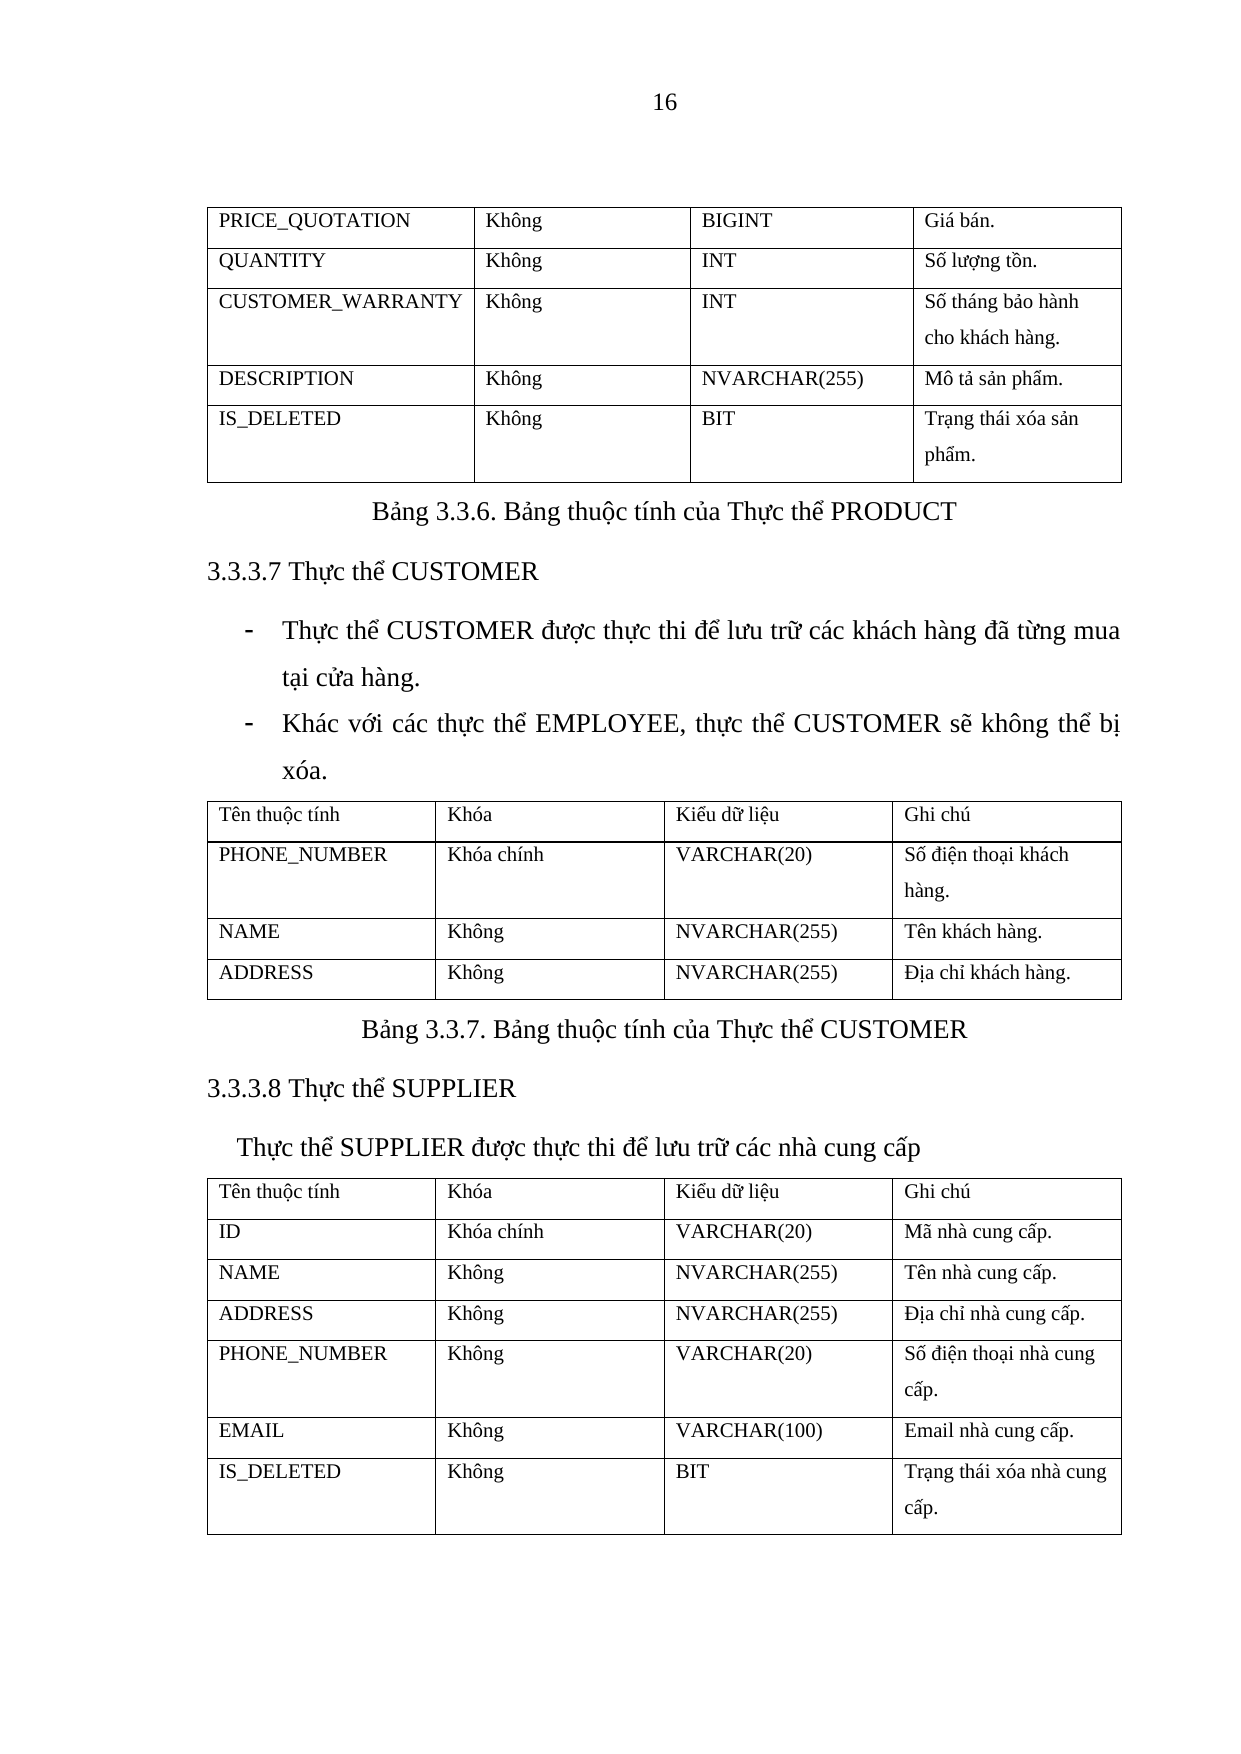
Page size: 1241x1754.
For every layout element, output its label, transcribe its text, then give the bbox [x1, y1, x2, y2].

table_cell NAME [208, 1260, 435, 1300]
table_cell VARCHAR(100) [665, 1418, 892, 1458]
table_header Kiểu dữ liệu [665, 802, 892, 841]
list Thực thể CUSTOMER được thực thi để lưu trữ các khách hàng đã từng mua tại cửa hàng. [244, 614, 1122, 692]
table_cell VARCHAR(20) [665, 1341, 892, 1417]
table_cell Khóa chính [436, 1220, 664, 1259]
table_cell Không [475, 249, 690, 288]
table_header Ghi chú [893, 802, 1121, 841]
table_cell QUANTITY [208, 249, 474, 288]
table_cell Tên khách hàng. [893, 919, 1121, 959]
table_cell NVARCHAR(255) [665, 960, 892, 999]
subtitle Thực thể SUPPLIER [207, 1072, 1122, 1103]
table_cell Số tháng bảo hành cho khách hàng. [914, 289, 1121, 365]
text Bảng 3.3.7. Bảng thuộc tính của Thực thể CUSTOMER [207, 1013, 1122, 1044]
table_header Khóa [436, 1179, 664, 1218]
table_cell BIT [691, 406, 913, 482]
text Thực thể SUPPLIER được thực thi để lưu trữ các nhà cung cấp [207, 1131, 1122, 1162]
table_cell Không [436, 1341, 664, 1417]
table_cell Giá bán. [914, 208, 1121, 247]
table_cell Không [436, 919, 664, 959]
table_cell Mô tả sản phẩm. [914, 366, 1121, 405]
table_cell Trạng thái xóa nhà cung cấp. [893, 1459, 1121, 1534]
table_cell Email nhà cung cấp. [893, 1418, 1121, 1458]
table_cell ID [208, 1220, 435, 1259]
table_cell Khóa chính [436, 843, 664, 918]
table_cell INT [691, 249, 913, 288]
subtitle Thực thể CUSTOMER [207, 555, 1122, 586]
table_cell NAME [208, 919, 435, 959]
table_cell Tên nhà cung cấp. [893, 1260, 1121, 1300]
table_cell PRICE_QUOTATION [208, 208, 474, 247]
table_cell Địa chỉ nhà cung cấp. [893, 1301, 1121, 1340]
table_header Kiểu dữ liệu [665, 1179, 892, 1218]
table_cell BIT [665, 1459, 892, 1534]
table_cell VARCHAR(20) [665, 1220, 892, 1259]
table_cell Không [475, 208, 690, 247]
table_cell PHONE_NUMBER [208, 1341, 435, 1417]
table_cell Không [475, 289, 690, 365]
table_cell ADDRESS [208, 1301, 435, 1340]
table_cell Không [436, 1301, 664, 1340]
table_cell Số điện thoại khách hàng. [893, 843, 1121, 918]
table_cell PHONE_NUMBER [208, 843, 435, 918]
table_cell IS_DELETED [208, 406, 474, 482]
table_cell Không [475, 366, 690, 405]
table_cell Số điện thoại nhà cung cấp. [893, 1341, 1121, 1417]
table_header Khóa [436, 802, 664, 841]
table_cell Không [436, 1418, 664, 1458]
table_cell Không [436, 960, 664, 999]
table_cell NVARCHAR(255) [665, 1260, 892, 1300]
table_cell NVARCHAR(255) [665, 1301, 892, 1340]
table_cell VARCHAR(20) [665, 843, 892, 918]
table_cell Không [475, 406, 690, 482]
table_cell Không [436, 1260, 664, 1300]
table_cell Trạng thái xóa sản phẩm. [914, 406, 1121, 482]
table_header Tên thuộc tính [208, 1179, 435, 1218]
table_cell EMAIL [208, 1418, 435, 1458]
table_cell NVARCHAR(255) [665, 919, 892, 959]
text Bảng 3.3.6. Bảng thuộc tính của Thực thể PRODUCT [207, 496, 1122, 527]
table_cell INT [691, 289, 913, 365]
list Khác với các thực thể EMPLOYEE, thực thể CUSTOMER sẽ không thể bị xóa. [244, 707, 1122, 785]
table_cell CUSTOMER_WARRANTY [208, 289, 474, 365]
table_cell BIGINT [691, 208, 913, 247]
table_cell NVARCHAR(255) [691, 366, 913, 405]
table_cell Mã nhà cung cấp. [893, 1220, 1121, 1259]
table_header Tên thuộc tính [208, 802, 435, 841]
table_cell DESCRIPTION [208, 366, 474, 405]
table_header Ghi chú [893, 1179, 1121, 1218]
table_cell Số lượng tồn. [914, 249, 1121, 288]
table_cell ADDRESS [208, 960, 435, 999]
table_cell Địa chỉ khách hàng. [893, 960, 1121, 999]
table_cell IS_DELETED [208, 1459, 435, 1534]
table_cell Không [436, 1459, 664, 1534]
